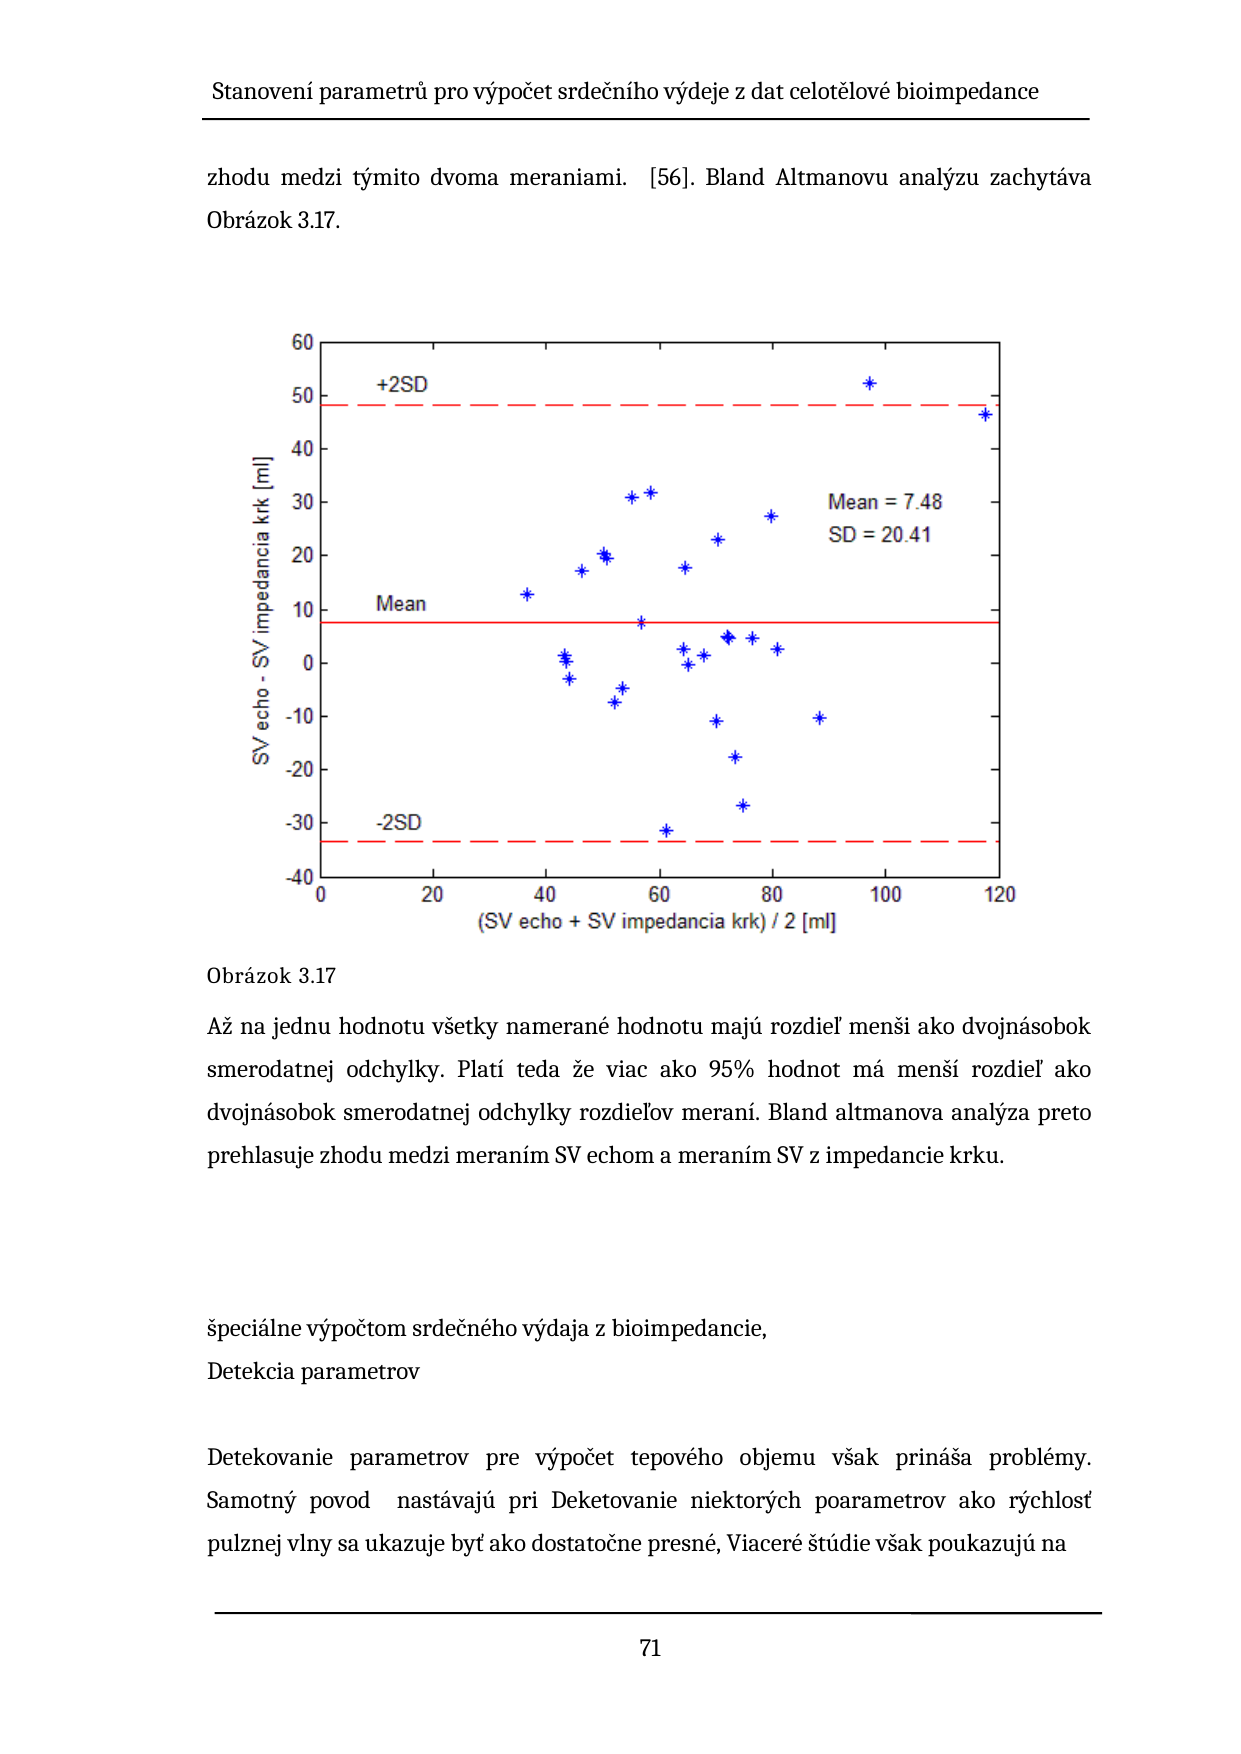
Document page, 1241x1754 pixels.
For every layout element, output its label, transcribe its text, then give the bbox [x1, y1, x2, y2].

text Detekovanie parametrov pre výpočet tepového objemu však prináša problémy. Samotný povod nastávajú pri Deketovanie niektorých poarametrov ako rýchlosť pulznej vlny sa ukazuje byť ako dostatočne presné, Viaceré štúdie však poukazujú na [207, 1443, 1092, 1558]
picture [206, 292, 1082, 949]
text špeciálne výpočtom srdečného výdaja z bioimpedancie, [207, 1314, 1092, 1342]
text Až na jednu hodnotu všetky namerané hodnotu majú rozdieľ menši ako dvojnásobok smerodatnej odchylky. Platí teda že viac ako 95% hodnot má menší rozdieľ ako dvojnásobok smerodatnej odchylky rozdieľov meraní. Bland altmanova analýza preto prehlasuje zhodu medzi meraním SV echom a meraním SV z impedancie krku. [207, 1012, 1092, 1170]
text Detekcia parametrov [207, 1357, 1092, 1386]
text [207, 163, 1092, 235]
